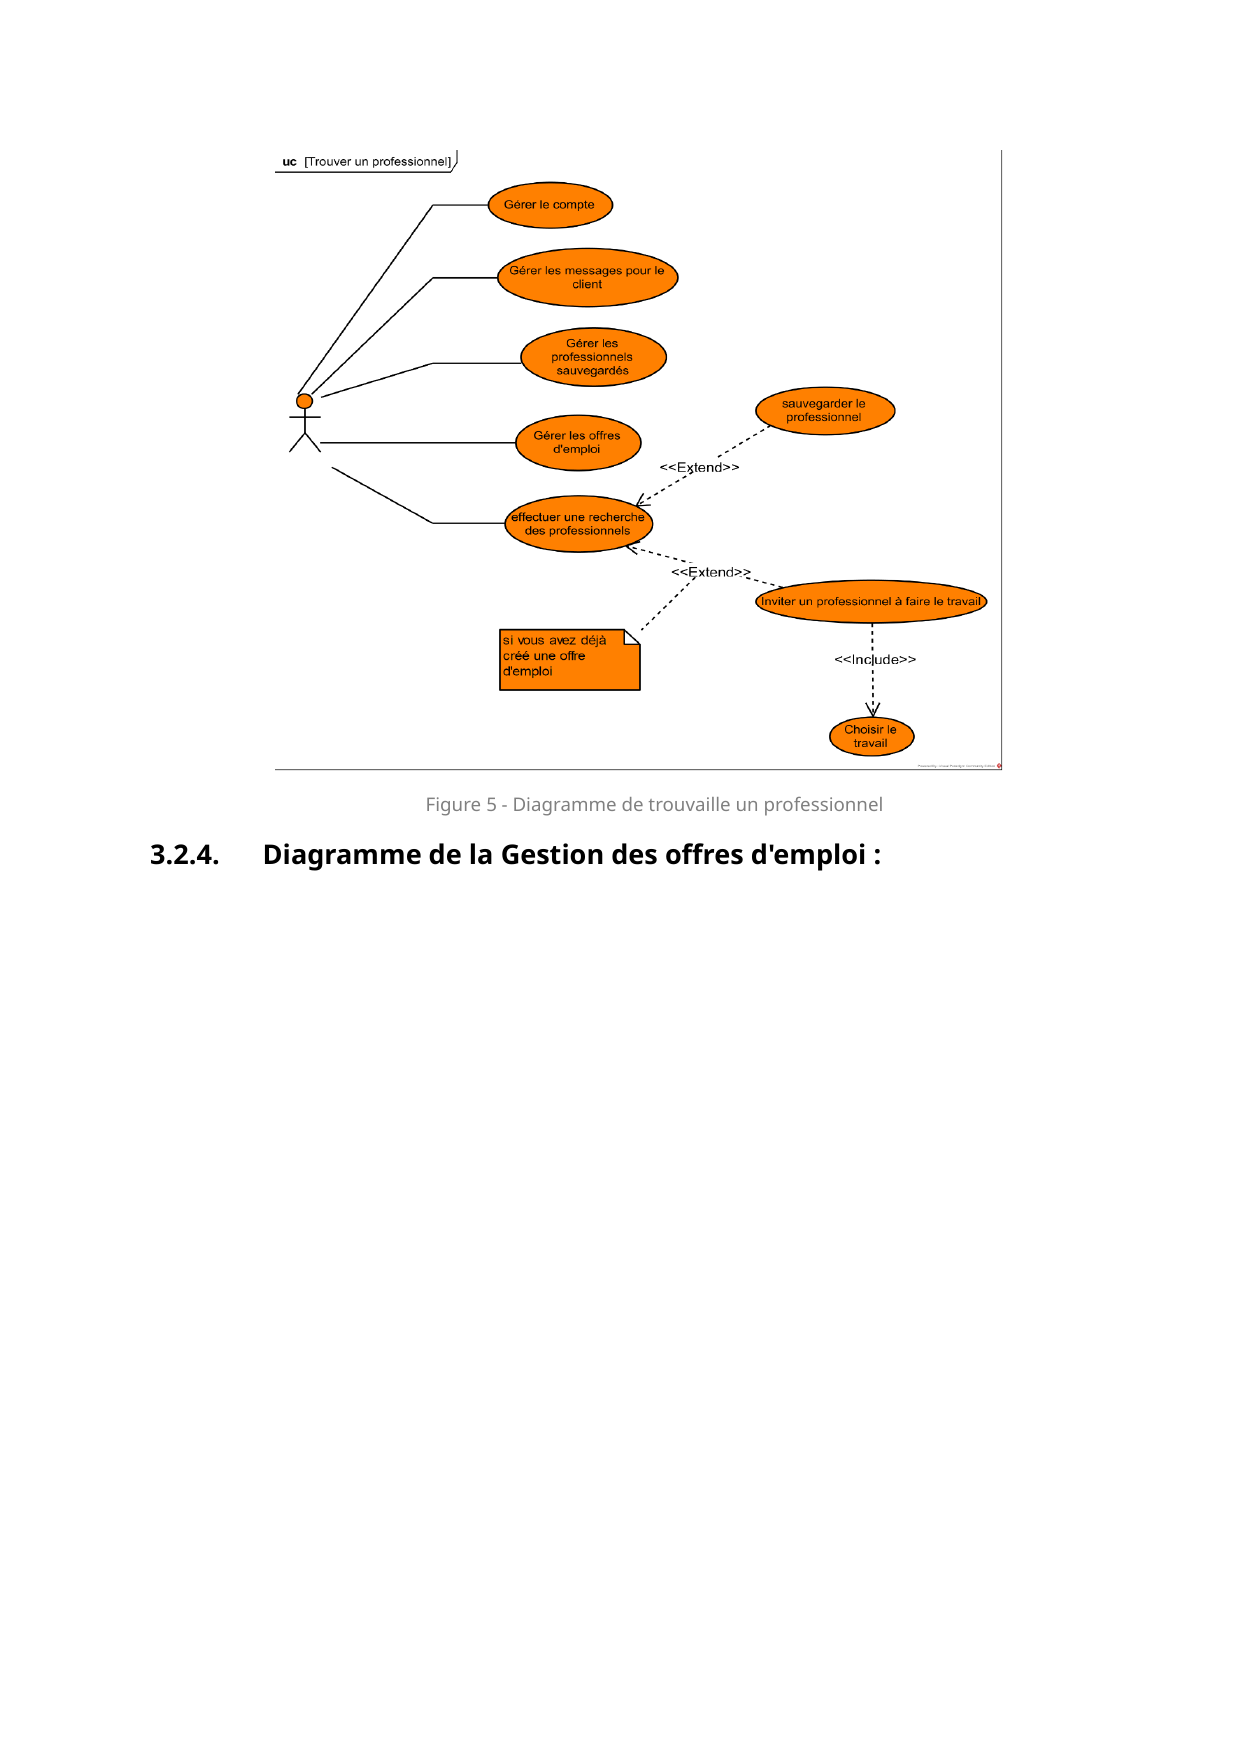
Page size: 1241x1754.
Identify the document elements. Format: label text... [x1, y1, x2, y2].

picture [275, 150, 1003, 771]
list Diagramme de la Gestion des offres d'emploi : [150, 835, 1128, 872]
